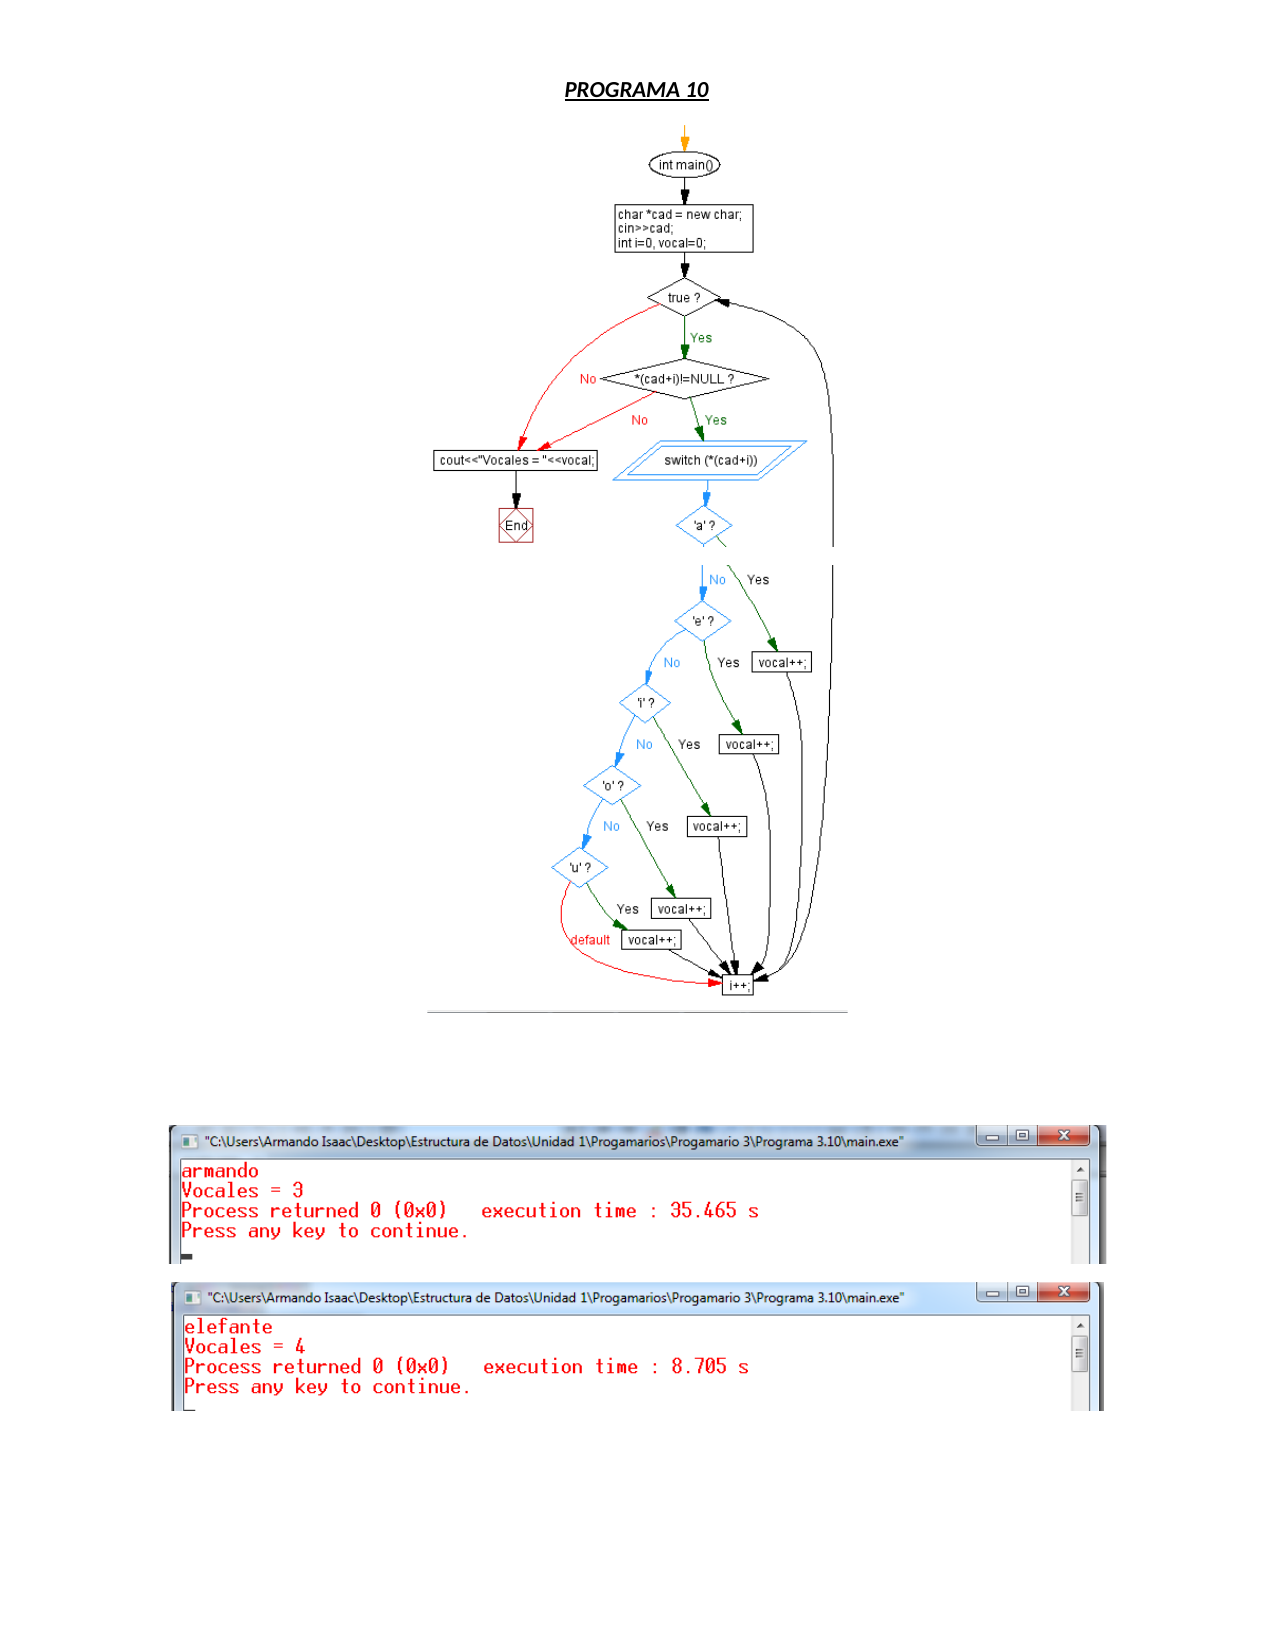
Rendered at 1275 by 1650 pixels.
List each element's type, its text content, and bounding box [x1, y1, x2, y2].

picture [432, 121, 843, 547]
picture [427, 565, 848, 1013]
picture [168, 1125, 1107, 1264]
text PROGRAMA 10 [75, 75, 1200, 103]
picture [171, 1282, 1104, 1411]
